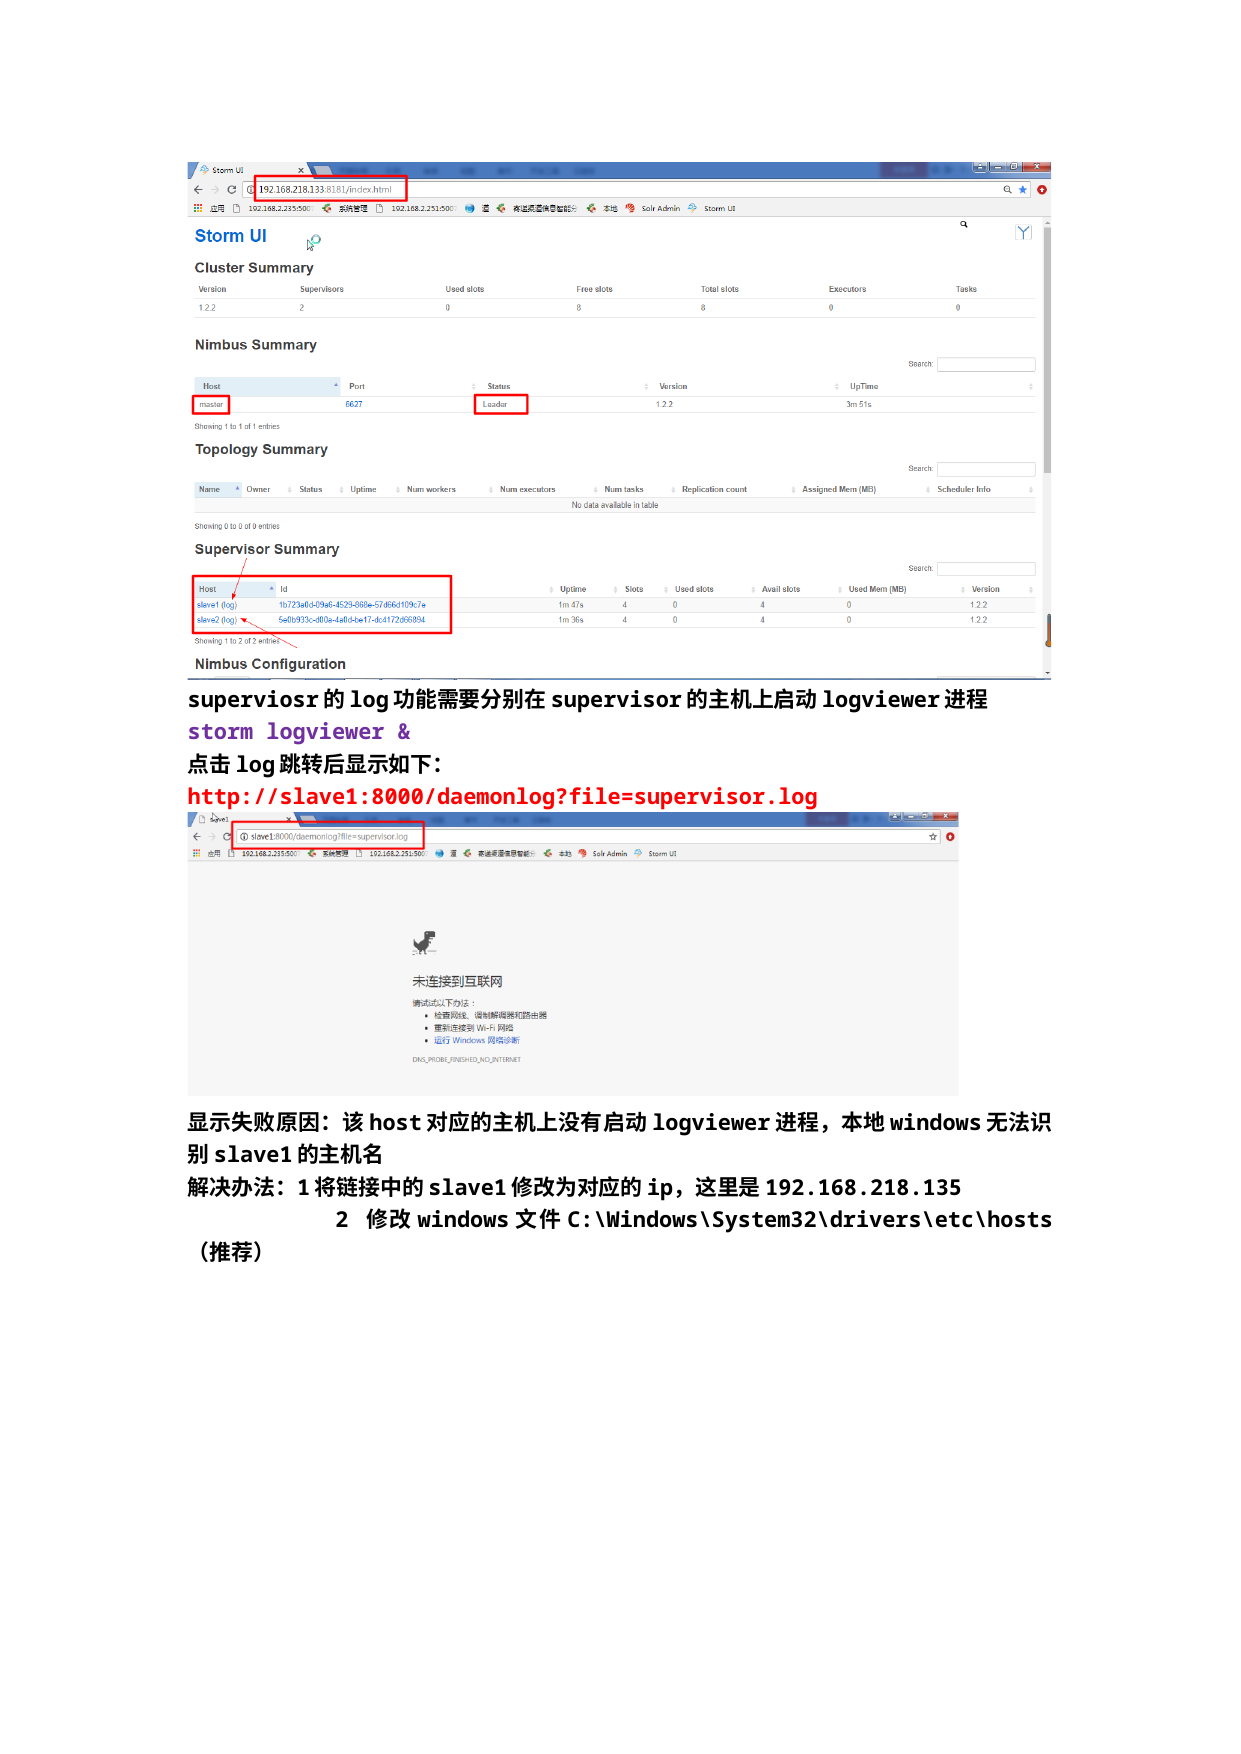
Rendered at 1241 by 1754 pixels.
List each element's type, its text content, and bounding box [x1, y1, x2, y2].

picture [187, 812, 959, 1096]
text 解决办法：1将链接中的slave1修改为对应的ip，这里是192.168.218.135 [187, 1169, 1053, 1202]
text 点击log跳转后显示如下： [187, 747, 1053, 779]
text 显示失败原因：该host对应的主机上没有启动logviewer进程，本地windows无法识别slave1的主机名 [187, 1104, 1053, 1169]
text superviosr的log功能需要分别在supervisor的主机上启动logviewer进程 [187, 682, 1053, 714]
text http://slave1:8000/daemonlog?file=supervisor.log [187, 779, 1053, 812]
picture [187, 162, 1052, 680]
text storm logviewer & [187, 714, 1053, 747]
text 2 修改windows文件C:\Windows\System32\drivers\etc\hosts（推荐） [187, 1202, 1053, 1267]
